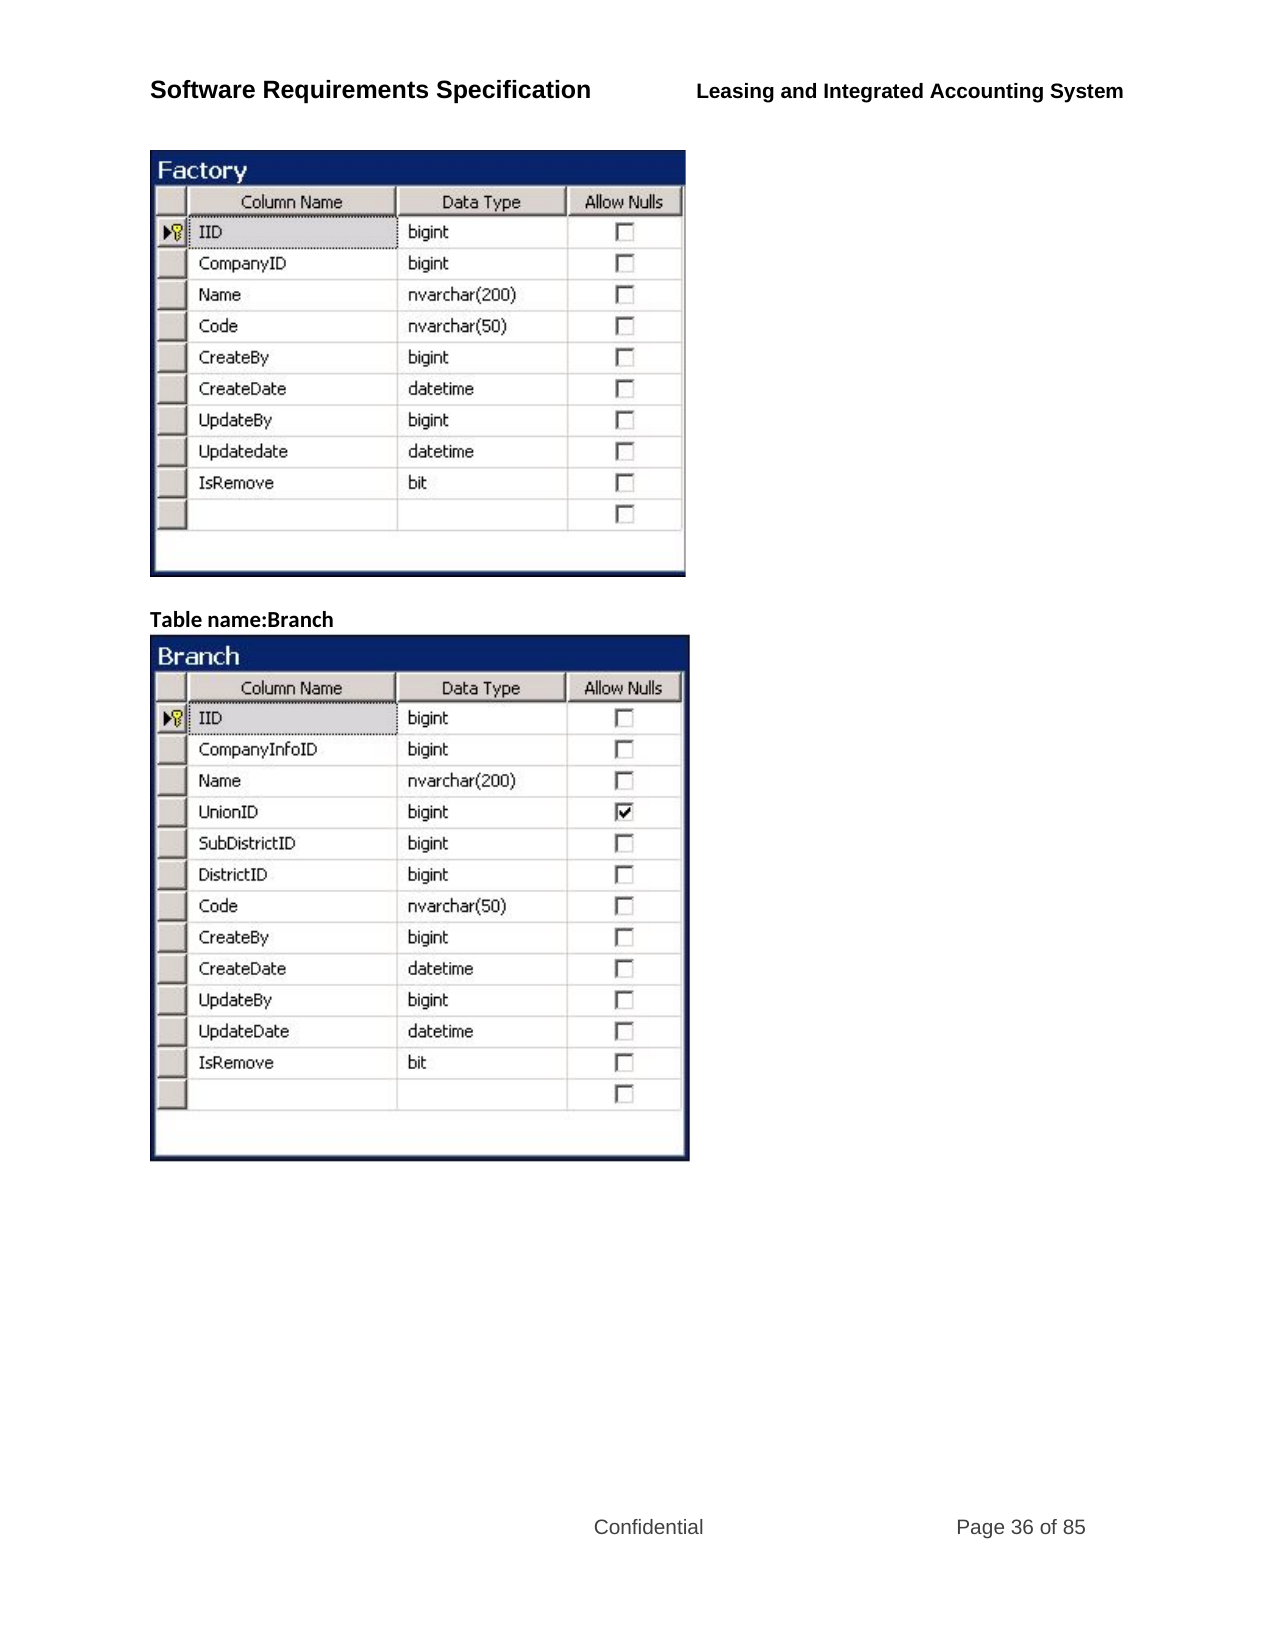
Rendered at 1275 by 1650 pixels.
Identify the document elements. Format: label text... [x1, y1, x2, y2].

picture [150, 632, 690, 1163]
text Table name:Branch [150, 605, 1125, 633]
picture [150, 150, 686, 577]
